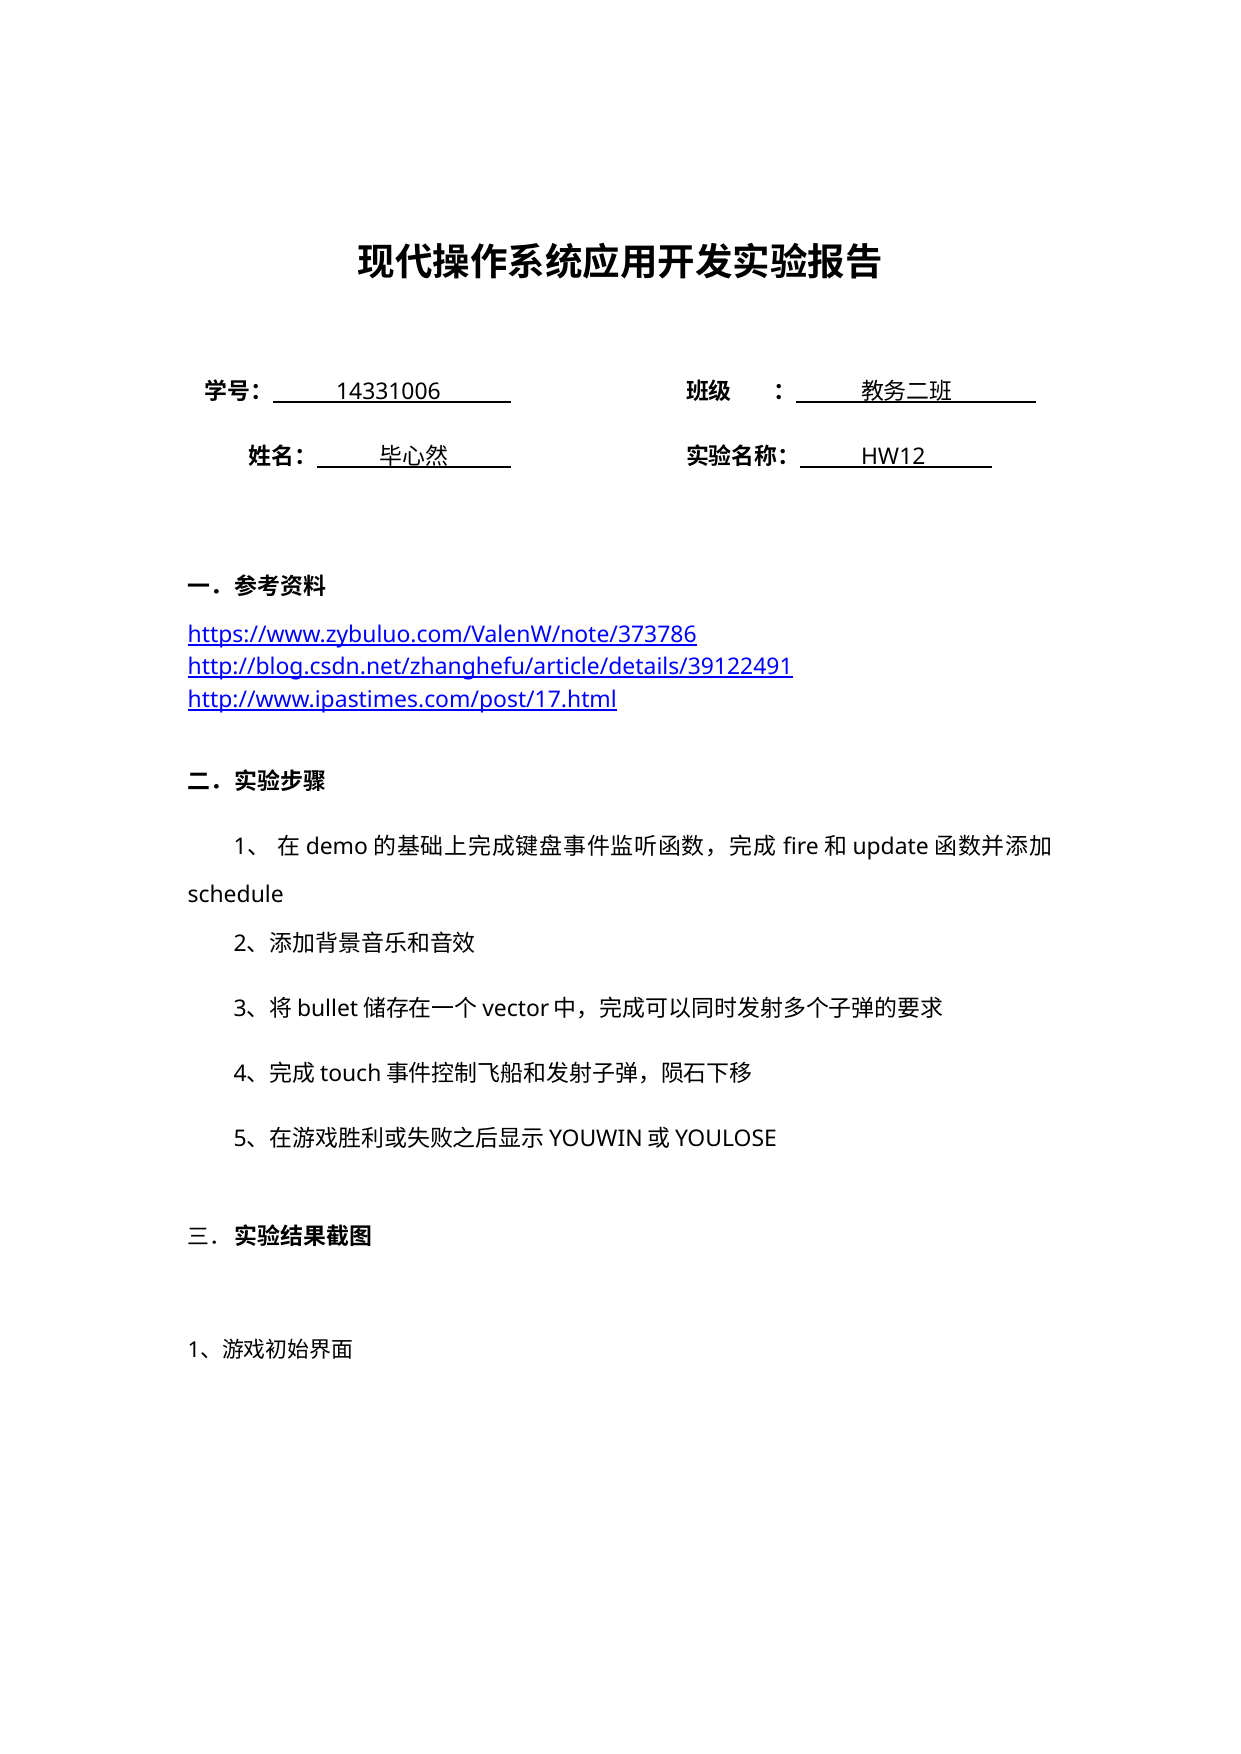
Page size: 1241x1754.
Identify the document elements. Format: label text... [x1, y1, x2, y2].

list 4、完成touch事件控制飞船和发射子弹，陨石下移 [187, 1039, 1053, 1104]
list https://www.zybuluo.com/ValenW/note/373786 [187, 617, 1053, 649]
list 1、游戏初始界面 [187, 1332, 1053, 1364]
list http://www.ipastimes.com/post/17.html [187, 682, 1053, 714]
text 学号： 14331006 班级 ： 教务二班 [187, 357, 1053, 422]
text 现代操作系统应用开发实验报告 [187, 227, 1053, 292]
list 2、添加背景音乐和音效 [187, 909, 1053, 974]
list 实验步骤 [187, 747, 1053, 812]
text 姓名： 毕心然 实验名称： HW12 [187, 422, 1053, 487]
list 5、在游戏胜利或失败之后显示YOUWIN或YOULOSE [187, 1104, 1053, 1169]
list http://blog.csdn.net/zhanghefu/article/details/39122491 [187, 649, 1053, 682]
list 1、 在demo的基础上完成键盘事件监听函数，完成fire和update函数并添加schedule [187, 812, 1053, 909]
list 3、将bullet储存在一个vector中，完成可以同时发射多个子弹的要求 [187, 974, 1053, 1039]
list 参考资料 [187, 552, 1053, 617]
list 实验结果截图 [187, 1202, 1053, 1267]
